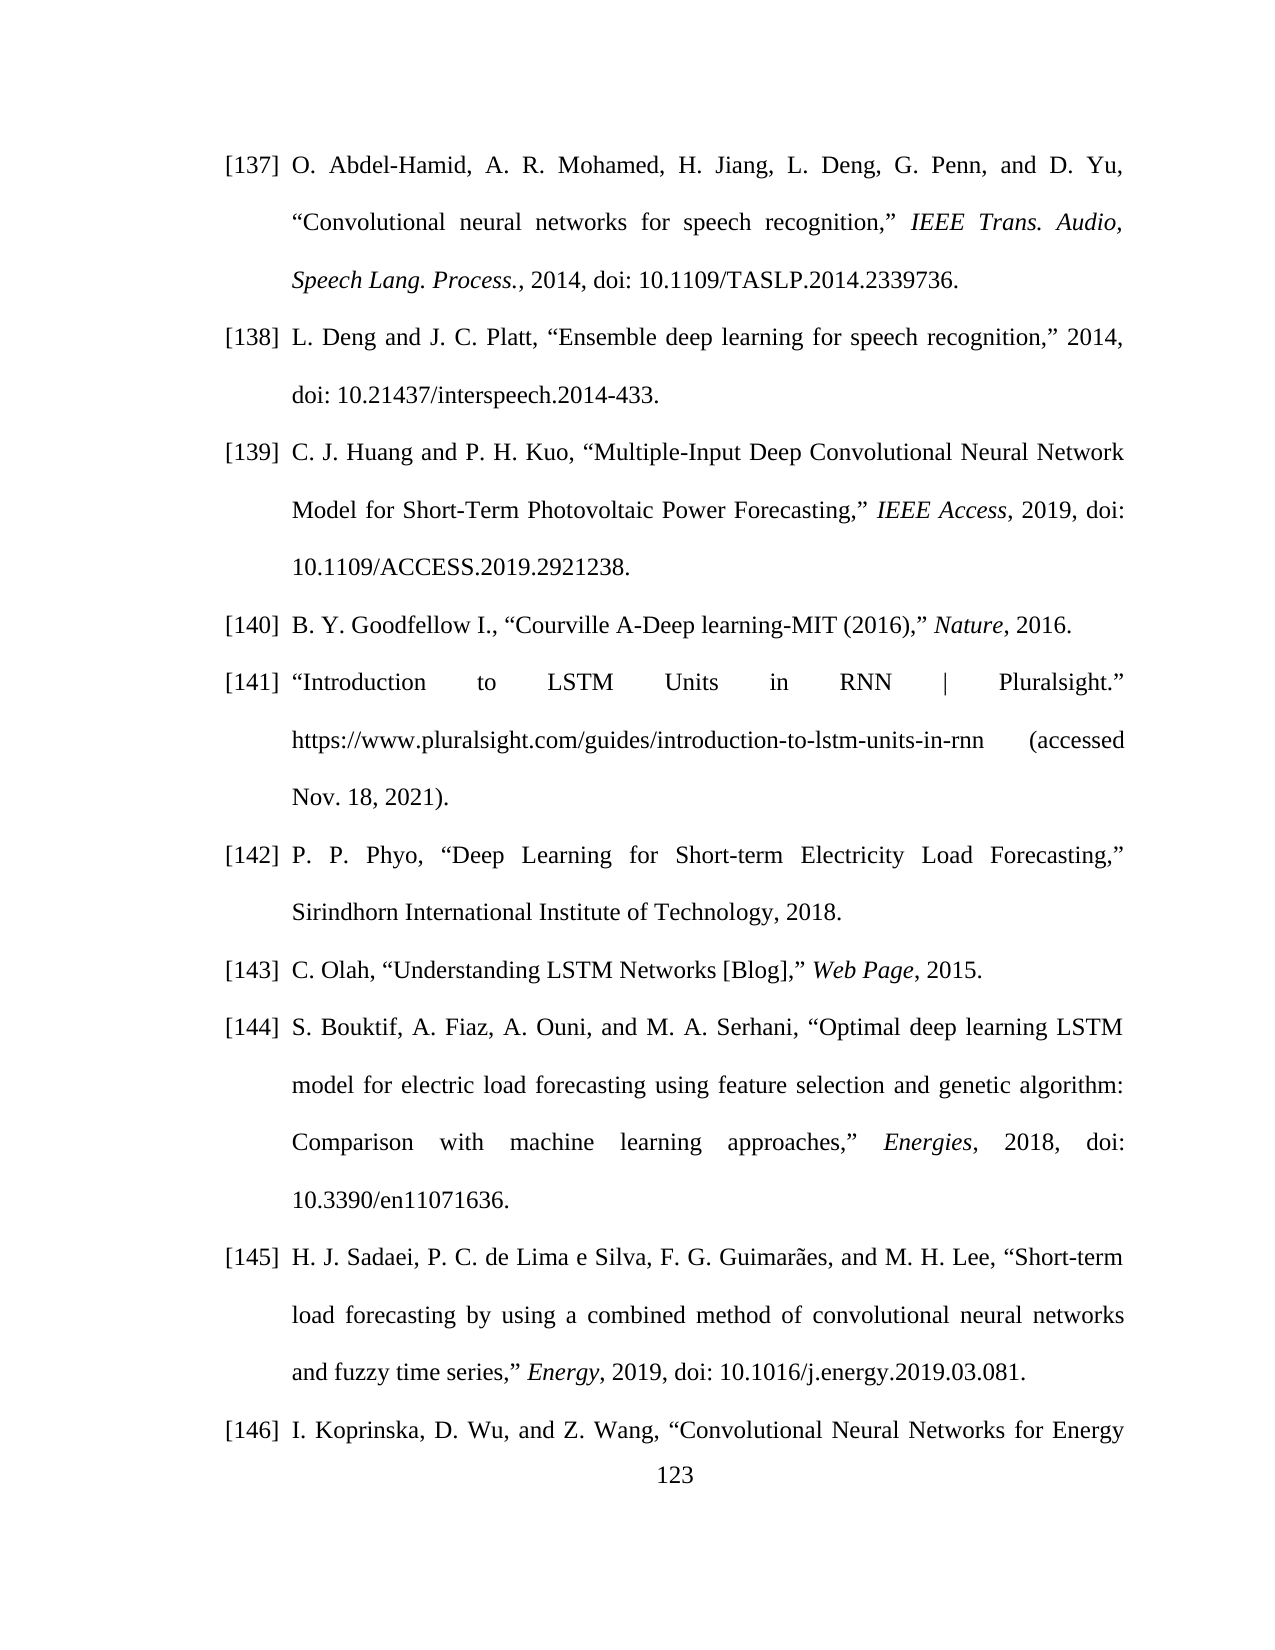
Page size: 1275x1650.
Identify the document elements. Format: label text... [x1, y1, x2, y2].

text [138] L. Deng and J. C. Platt, “Ensemble deep learning for speech recognition,” 2014, doi: 10.21437/interspeech.2014-433. [225, 322, 1125, 409]
text [137] O. Abdel-Hamid, A. R. Mohamed, H. Jiang, L. Deng, G. Penn, and D. Yu, “Convolutional neural networks for speech recognition,” IEEE Trans. Audio, Speech Lang. Process., 2014, doi: 10.1109/TASLP.2014.2339736. [225, 150, 1125, 294]
text [139] C. J. Huang and P. H. Kuo, “Multiple-Input Deep Convolutional Neural Network Model for Short-Term Photovoltaic Power Forecasting,” IEEE Access, 2019, doi: 10.1109/ACCESS.2019.2921238. [225, 437, 1125, 581]
text [143] C. Olah, “Understanding LSTM Networks [Blog],” Web Page, 2015. [225, 955, 1125, 984]
text [140] B. Y. Goodfellow I., “Courville A-Deep learning-MIT (2016),” Nature, 2016. [225, 610, 1125, 639]
text [145] H. J. Sadaei, P. C. de Lima e Silva, F. G. Guimarães, and M. H. Lee, “Short-term load forecasting by using a combined method of convolutional neural networks and fuzzy time series,” Energy, 2019, doi: 10.1016/j.energy.2019.03.081. [225, 1242, 1125, 1386]
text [225, 1415, 1125, 1444]
text [144] S. Bouktif, A. Fiaz, A. Ouni, and M. A. Serhani, “Optimal deep learning LSTM model for electric load forecasting using feature selection and genetic algorithm: Comparison with machine learning approaches,” Energies, 2018, doi: 10.3390/en11071636. [225, 1012, 1125, 1214]
text [141] “Introduction to LSTM Units in RNN | Pluralsight.” https://www.pluralsight.com/guides/introduction-to-lstm-units-in-rnn (accessed Nov. 18, 2021). [225, 667, 1125, 811]
text [142] P. P. Phyo, “Deep Learning for Short-term Electricity Load Forecasting,” Sirindhorn International Institute of Technology, 2018. [225, 840, 1125, 926]
